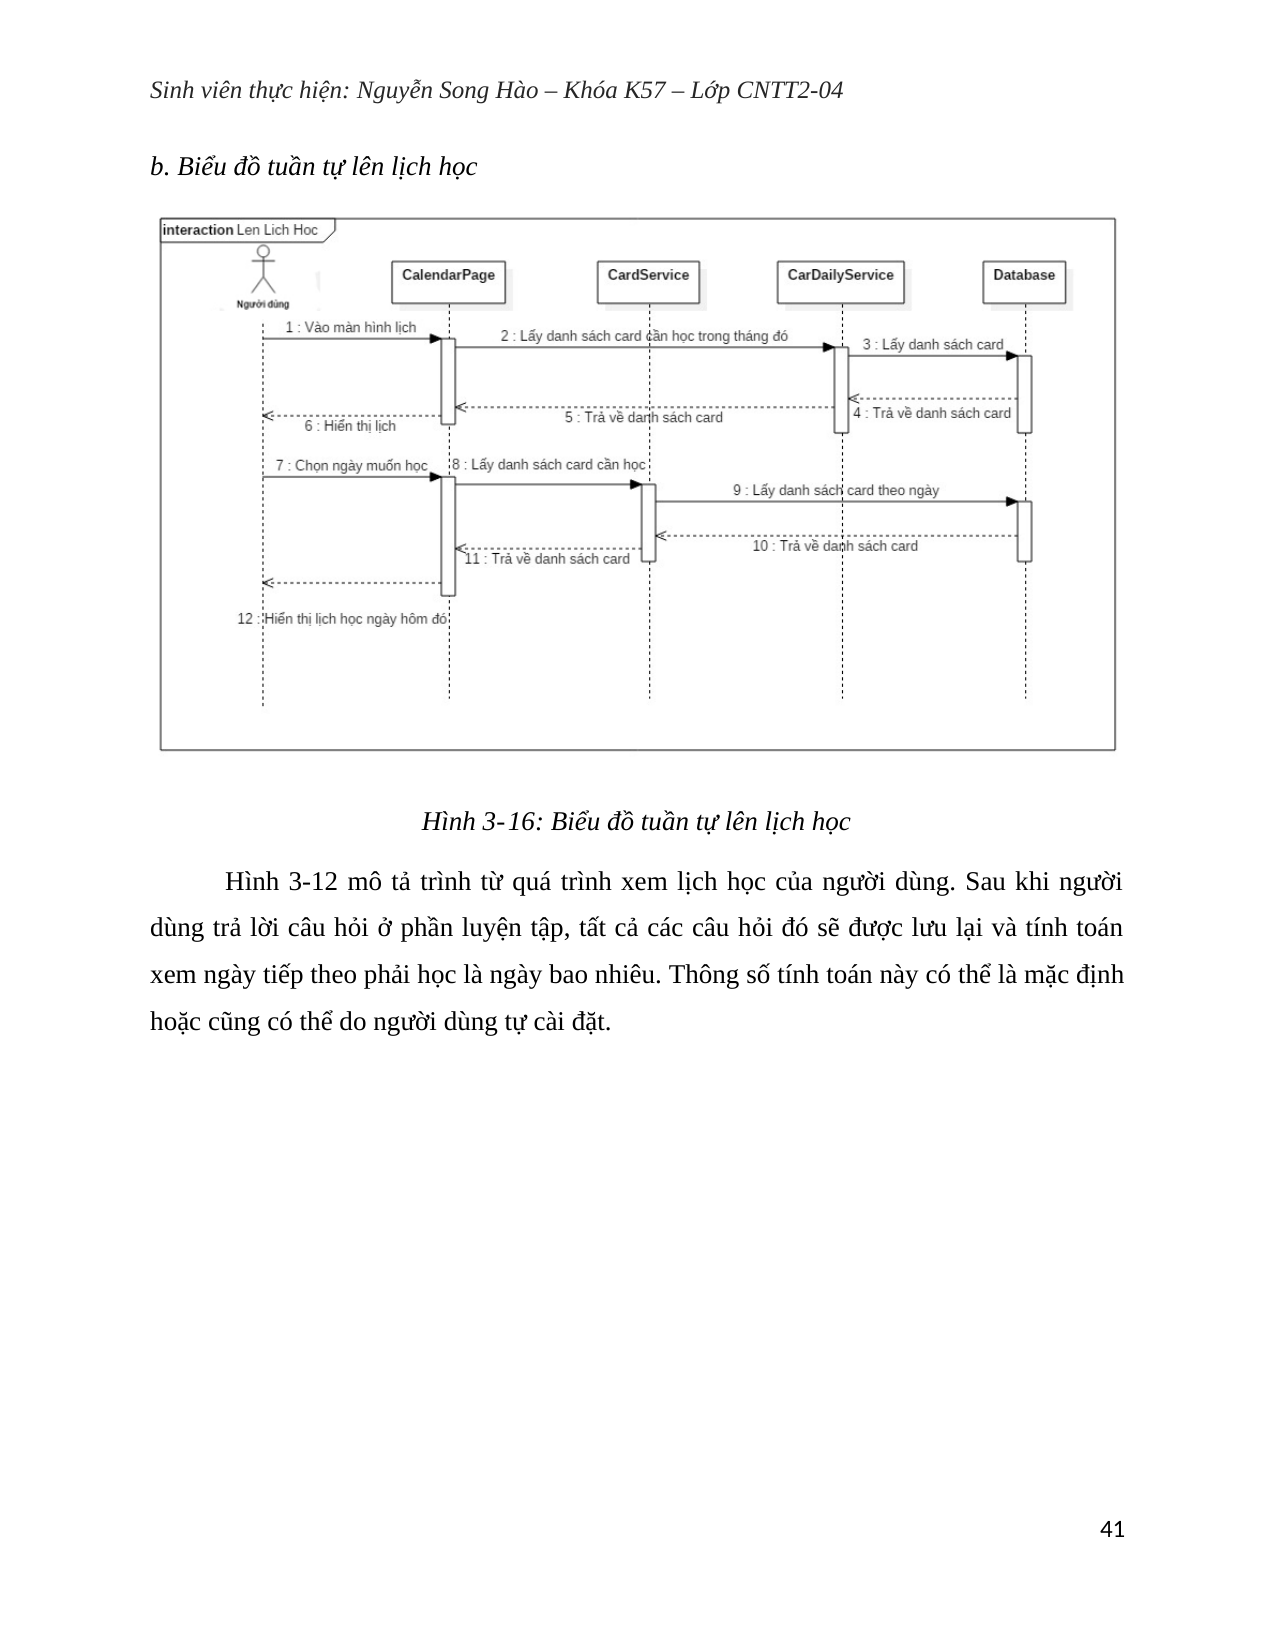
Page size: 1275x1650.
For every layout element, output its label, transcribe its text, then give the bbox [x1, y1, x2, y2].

text Hình 3-12 mô tả trình từ quá trình xem lịch học của người dùng. Sau khi người dùng trả lời câu hỏi ở phần luyện tập, tất cả các câu hỏi đó sẽ được lưu lại và tính toán xem ngày tiếp theo phải học là ngày bao nhiêu. Thông số tính toán này có thể là mặc định hoặc cũng có thể do người dùng tự cài đặt. [150, 864, 1125, 1036]
subtitle Biểu đồ tuần tự lên lịch học [150, 150, 1125, 181]
picture [150, 208, 1158, 793]
